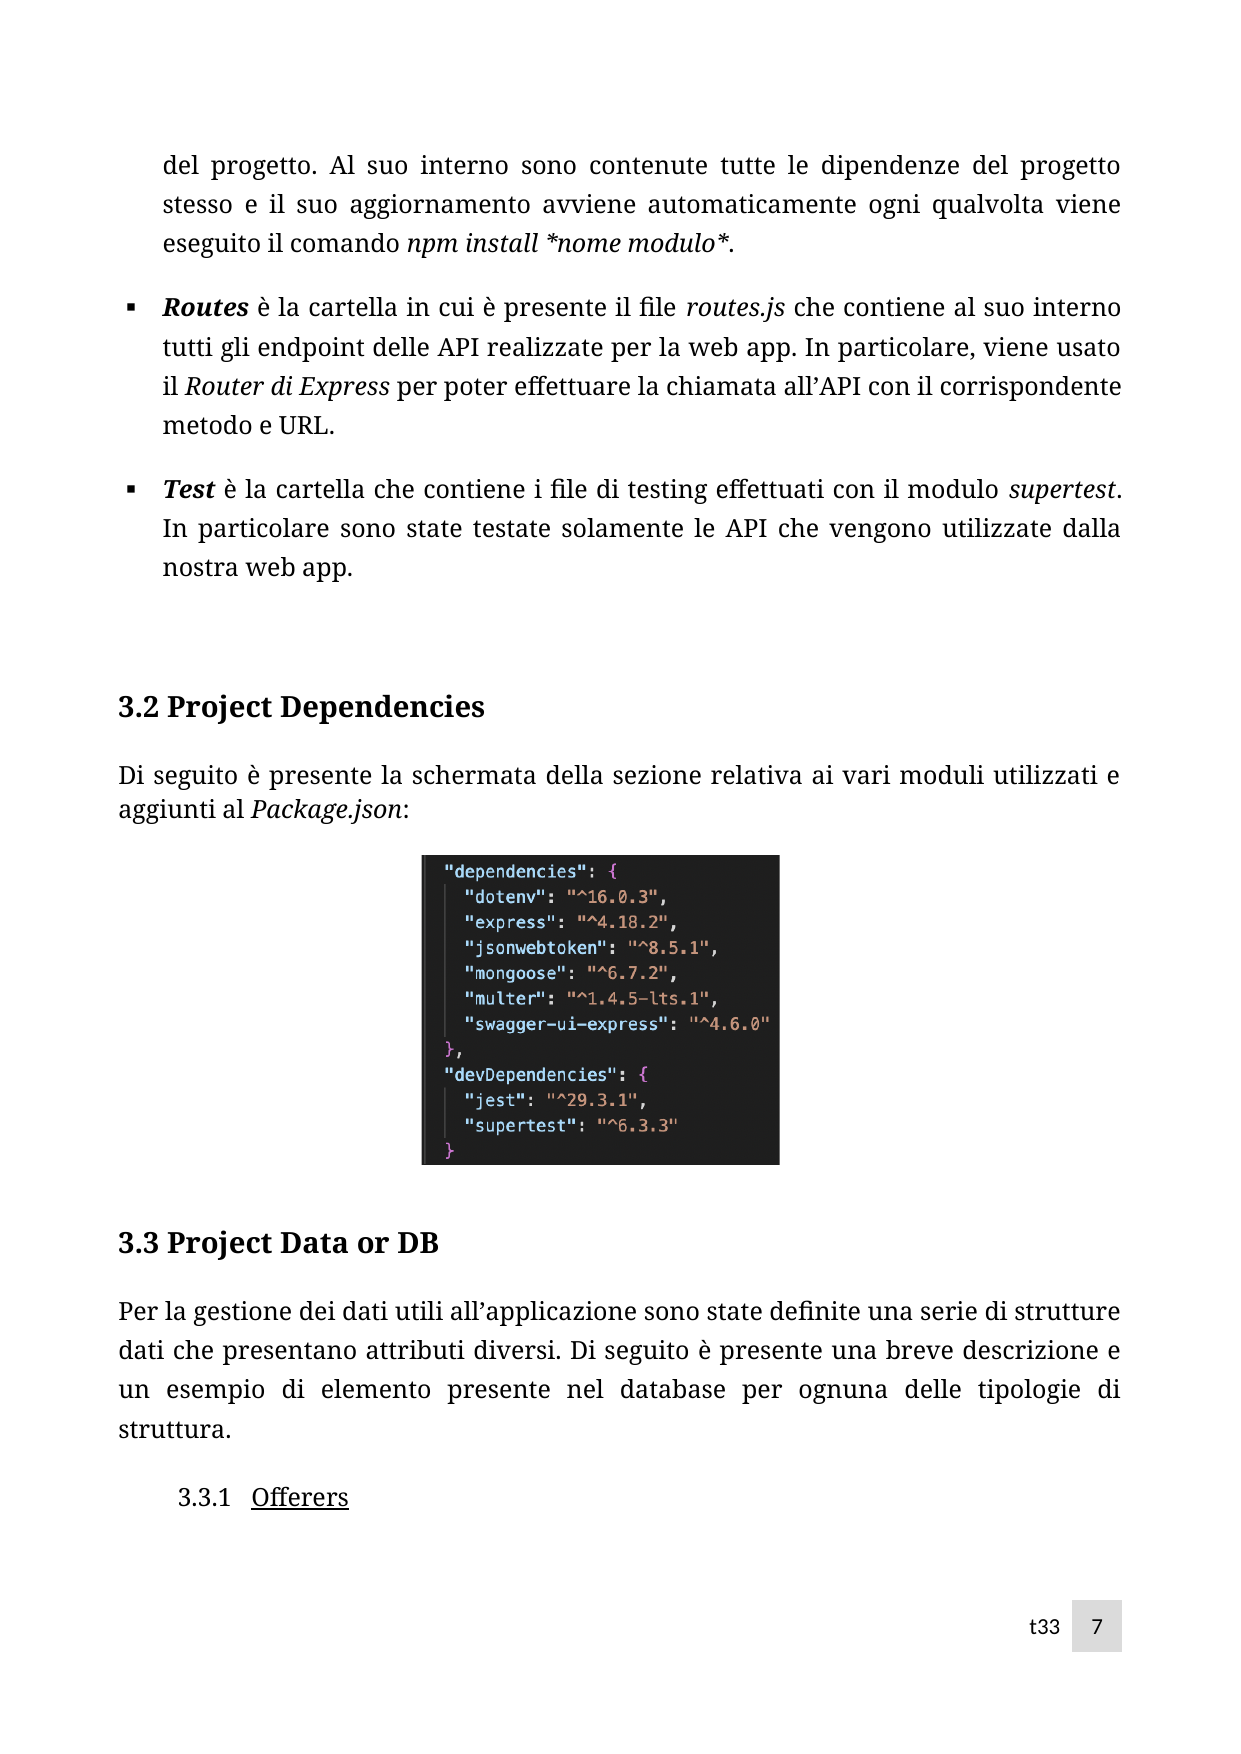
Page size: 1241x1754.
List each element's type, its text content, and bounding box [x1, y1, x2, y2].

text Per la gestione dei dati utili all’applicazione sono state definite una serie di strutture dati che presentano attributi diversi. Di seguito è presente una breve descrizione e un esempio di elemento presente nel database per ognuna delle tipologie di struttura. [118, 1294, 1122, 1445]
list Test è la cartella che contiene i file di testing effettuati con il modulo supertest. In particolare sono state testate solamente le API che vengono utilizzate dalla nostra web app. [125, 472, 1122, 584]
subtitle 3.3 Project Data or DB [118, 1223, 1122, 1262]
list Offerers [177, 1480, 1122, 1514]
text Di seguito è presente la schermata della sezione relativa ai vari moduli utilizzati e aggiunti al Package.json: [118, 758, 1122, 826]
picture [421, 855, 780, 1165]
list Routes è la cartella in cui è presente il file routes.js che contiene al suo interno tutti gli endpoint delle API realizzate per la web app. In particolare, viene usato il Router di Express per poter effettuare la chiamata all’API con il corrispondente metodo e URL. [125, 290, 1122, 442]
subtitle 3.2 Project Dependencies [118, 687, 1122, 726]
